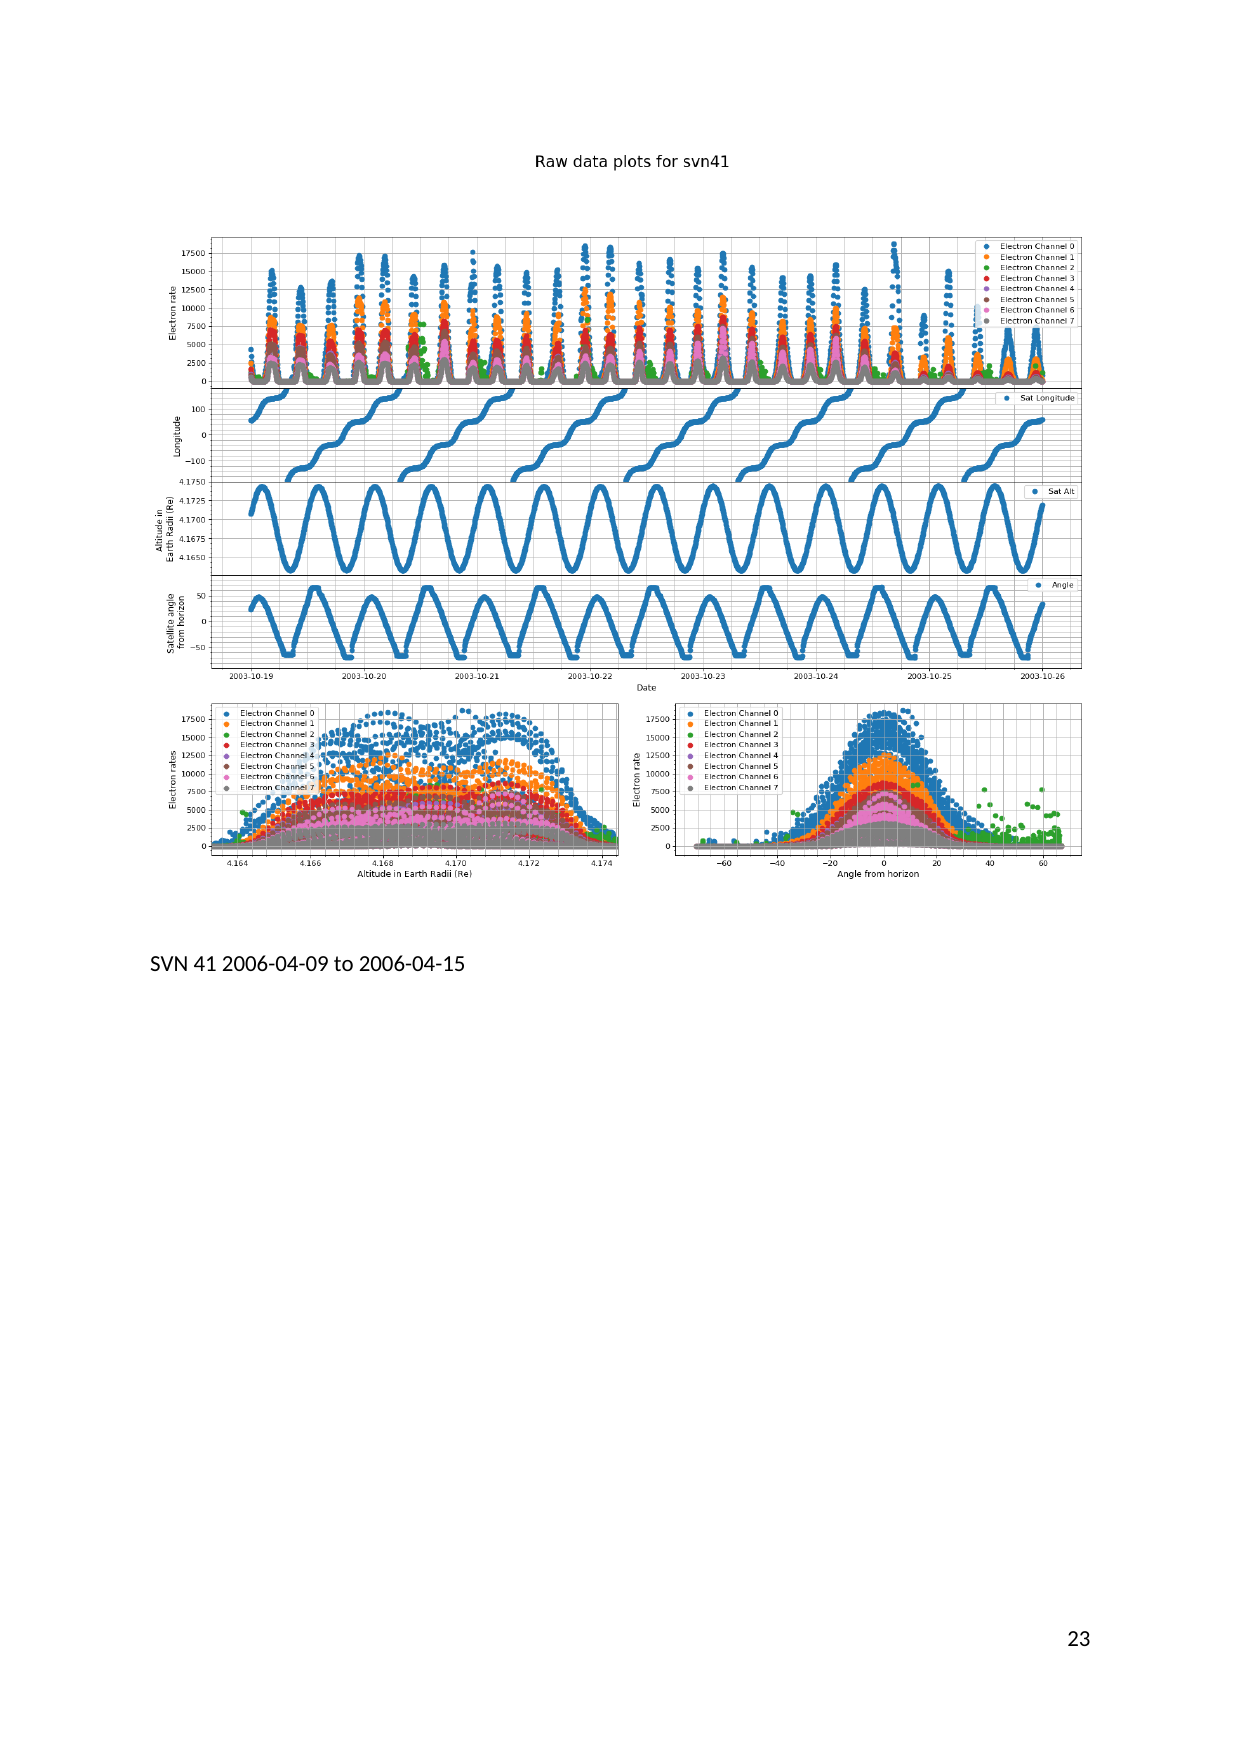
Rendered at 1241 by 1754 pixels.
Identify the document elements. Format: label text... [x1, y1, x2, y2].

text SVN 41 2006-04-09 to 2006-04-15 [150, 949, 1090, 977]
picture [150, 150, 1089, 884]
